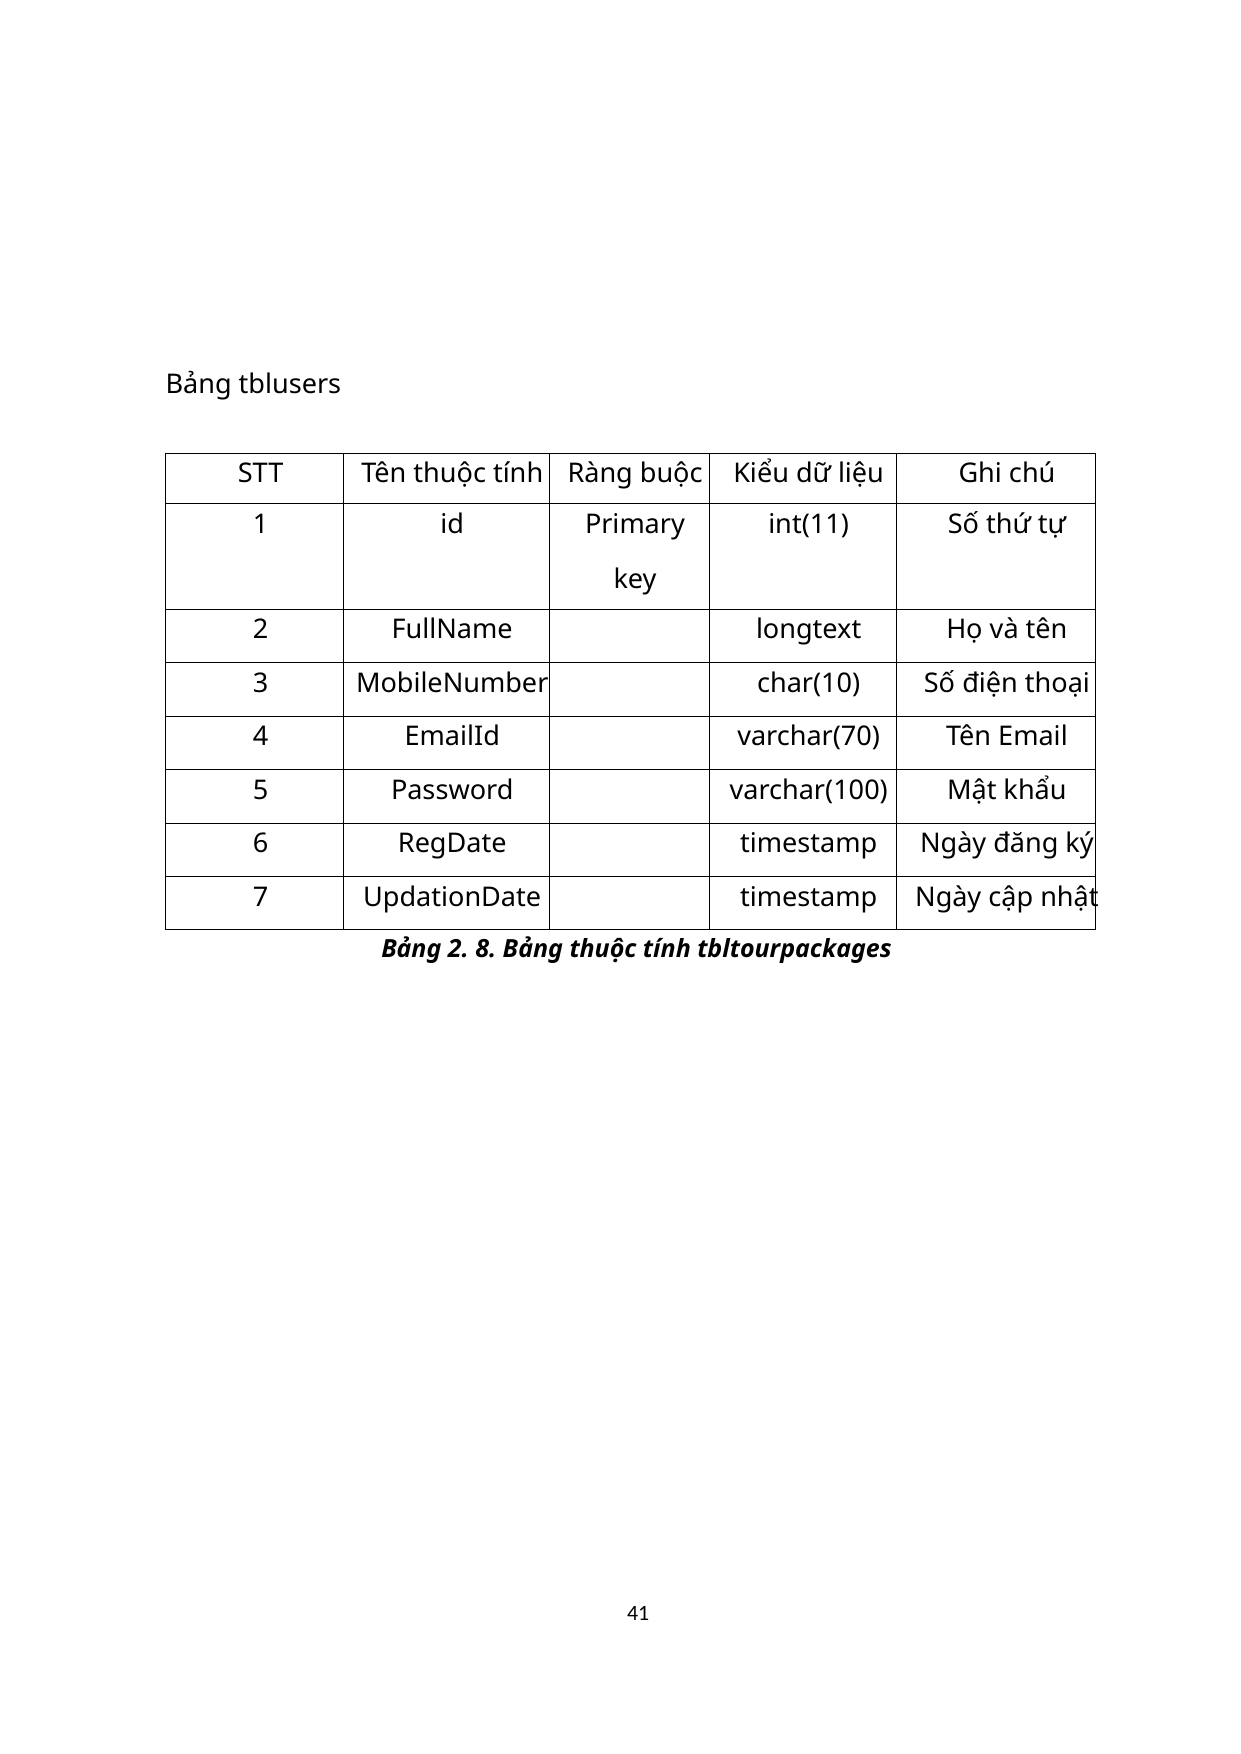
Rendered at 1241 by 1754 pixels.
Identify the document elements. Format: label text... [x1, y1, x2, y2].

table_cell 2 [166, 610, 343, 662]
table_cell varchar(70) [710, 717, 896, 769]
table_cell Primary key [550, 504, 709, 609]
table_cell RegDate [344, 824, 549, 876]
table_cell [550, 877, 709, 929]
table_header Ràng buộc [550, 454, 709, 503]
table_cell Tên Email [897, 717, 1095, 769]
table_cell id [344, 504, 549, 609]
table_cell [550, 717, 709, 769]
table_cell EmailId [344, 717, 549, 769]
table_cell 6 [166, 824, 343, 876]
table_cell 1 [166, 504, 343, 609]
table_cell 3 [166, 663, 343, 716]
table_header STT [166, 454, 343, 503]
table_cell [550, 610, 709, 662]
table_cell char(10) [710, 663, 896, 716]
table_cell [550, 824, 709, 876]
table_cell timestamp [710, 877, 896, 929]
table_cell Họ và tên [897, 610, 1095, 662]
table_cell 7 [166, 877, 343, 929]
table_cell Số điện thoại [897, 663, 1095, 716]
table_cell Ngày cập nhật [897, 877, 1095, 929]
table_cell [550, 663, 709, 716]
table_cell FullName [344, 610, 549, 662]
text Bảng 2. 8. Bảng thuộc tính tbltourpackages [165, 930, 1110, 964]
table_header Kiểu dữ liệu [710, 454, 896, 503]
table_cell Số thứ tự [897, 504, 1095, 609]
table_header Ghi chú [897, 454, 1095, 503]
table_cell 5 [166, 770, 343, 822]
table_cell Ngày đăng ký [897, 824, 1095, 876]
subtitle Bảng tblusers [165, 364, 1148, 401]
table_cell MobileNumber [344, 663, 549, 716]
table_cell [550, 770, 709, 822]
table_header Tên thuộc tính [344, 454, 549, 503]
table_cell longtext [710, 610, 896, 662]
table_cell int(11) [710, 504, 896, 609]
table_cell timestamp [710, 824, 896, 876]
table_cell Mật khẩu [897, 770, 1095, 822]
table_cell 4 [166, 717, 343, 769]
table_cell varchar(100) [710, 770, 896, 822]
table_cell Password [344, 770, 549, 822]
table_cell UpdationDate [344, 877, 549, 929]
